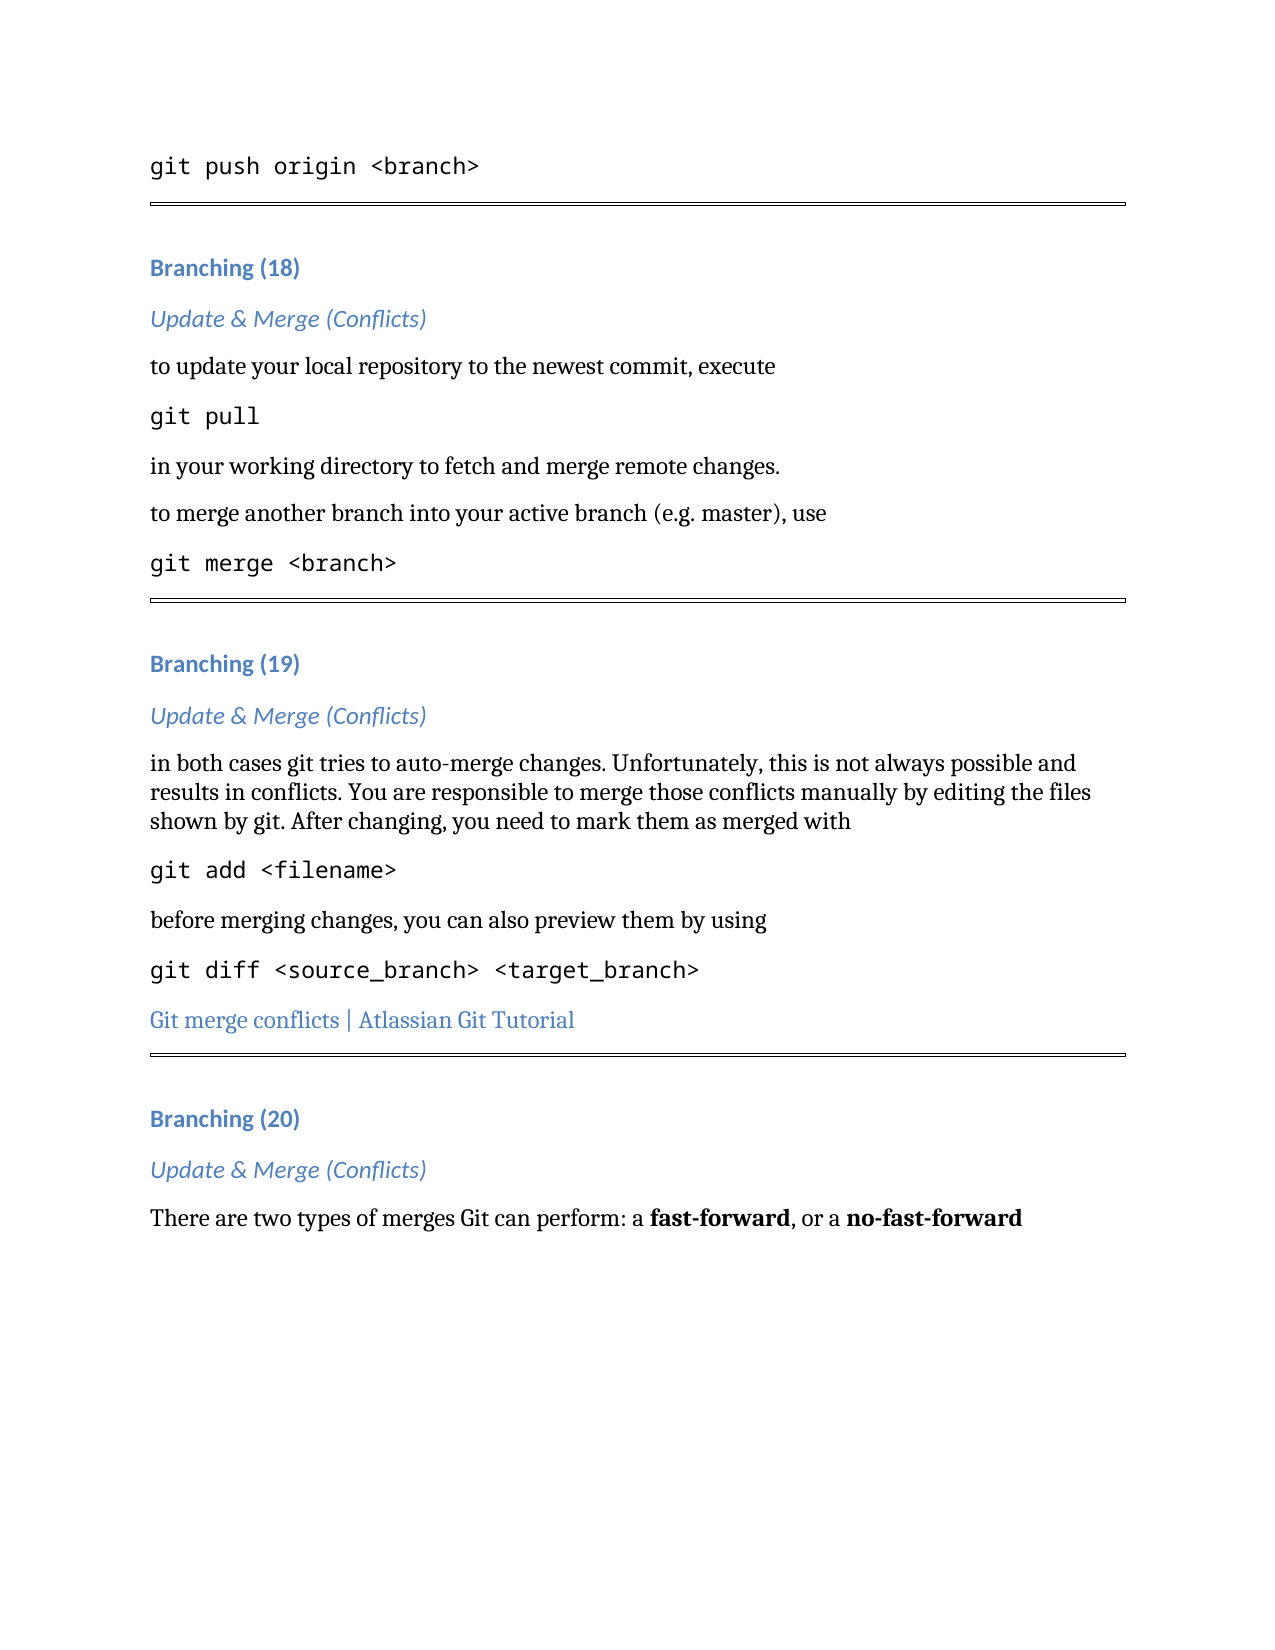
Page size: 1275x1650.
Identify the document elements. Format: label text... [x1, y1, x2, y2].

text in your working directory to fetch and merge remote changes. [150, 452, 1125, 481]
text git push origin <branch> [150, 150, 1125, 181]
subtitle Branching (18) [150, 252, 1125, 282]
text to merge another branch into your active branch (e.g. master), use [150, 499, 1125, 528]
subtitle Update & Merge (Conflicts) [150, 1154, 1125, 1185]
text git diff <source_branch> <target_branch> [150, 954, 1125, 985]
subtitle Branching (20) [150, 1103, 1125, 1133]
text git pull [150, 400, 1125, 431]
text in both cases git tries to auto-merge changes. Unfortunately, this is not always possible and results in conflicts. You are responsible to merge those conflicts manually by editing the files shown by git. After changing, you need to mark them as merged with [150, 749, 1125, 835]
text to update your local repository to the newest commit, execute [150, 352, 1125, 381]
subtitle Update & Merge (Conflicts) [150, 700, 1125, 730]
subtitle Branching (19) [150, 648, 1125, 679]
text git add <filename> [150, 854, 1125, 885]
text There are two types of merges Git can perform: a fast-forward, or a no-fast-forward [150, 1203, 1125, 1232]
text Git merge conflicts | Atlassian Git Tutorial [150, 1006, 1125, 1034]
text before merging changes, you can also preview them by using [150, 906, 1125, 935]
text git merge <branch> [150, 547, 1125, 578]
subtitle Update & Merge (Conflicts) [150, 303, 1125, 333]
